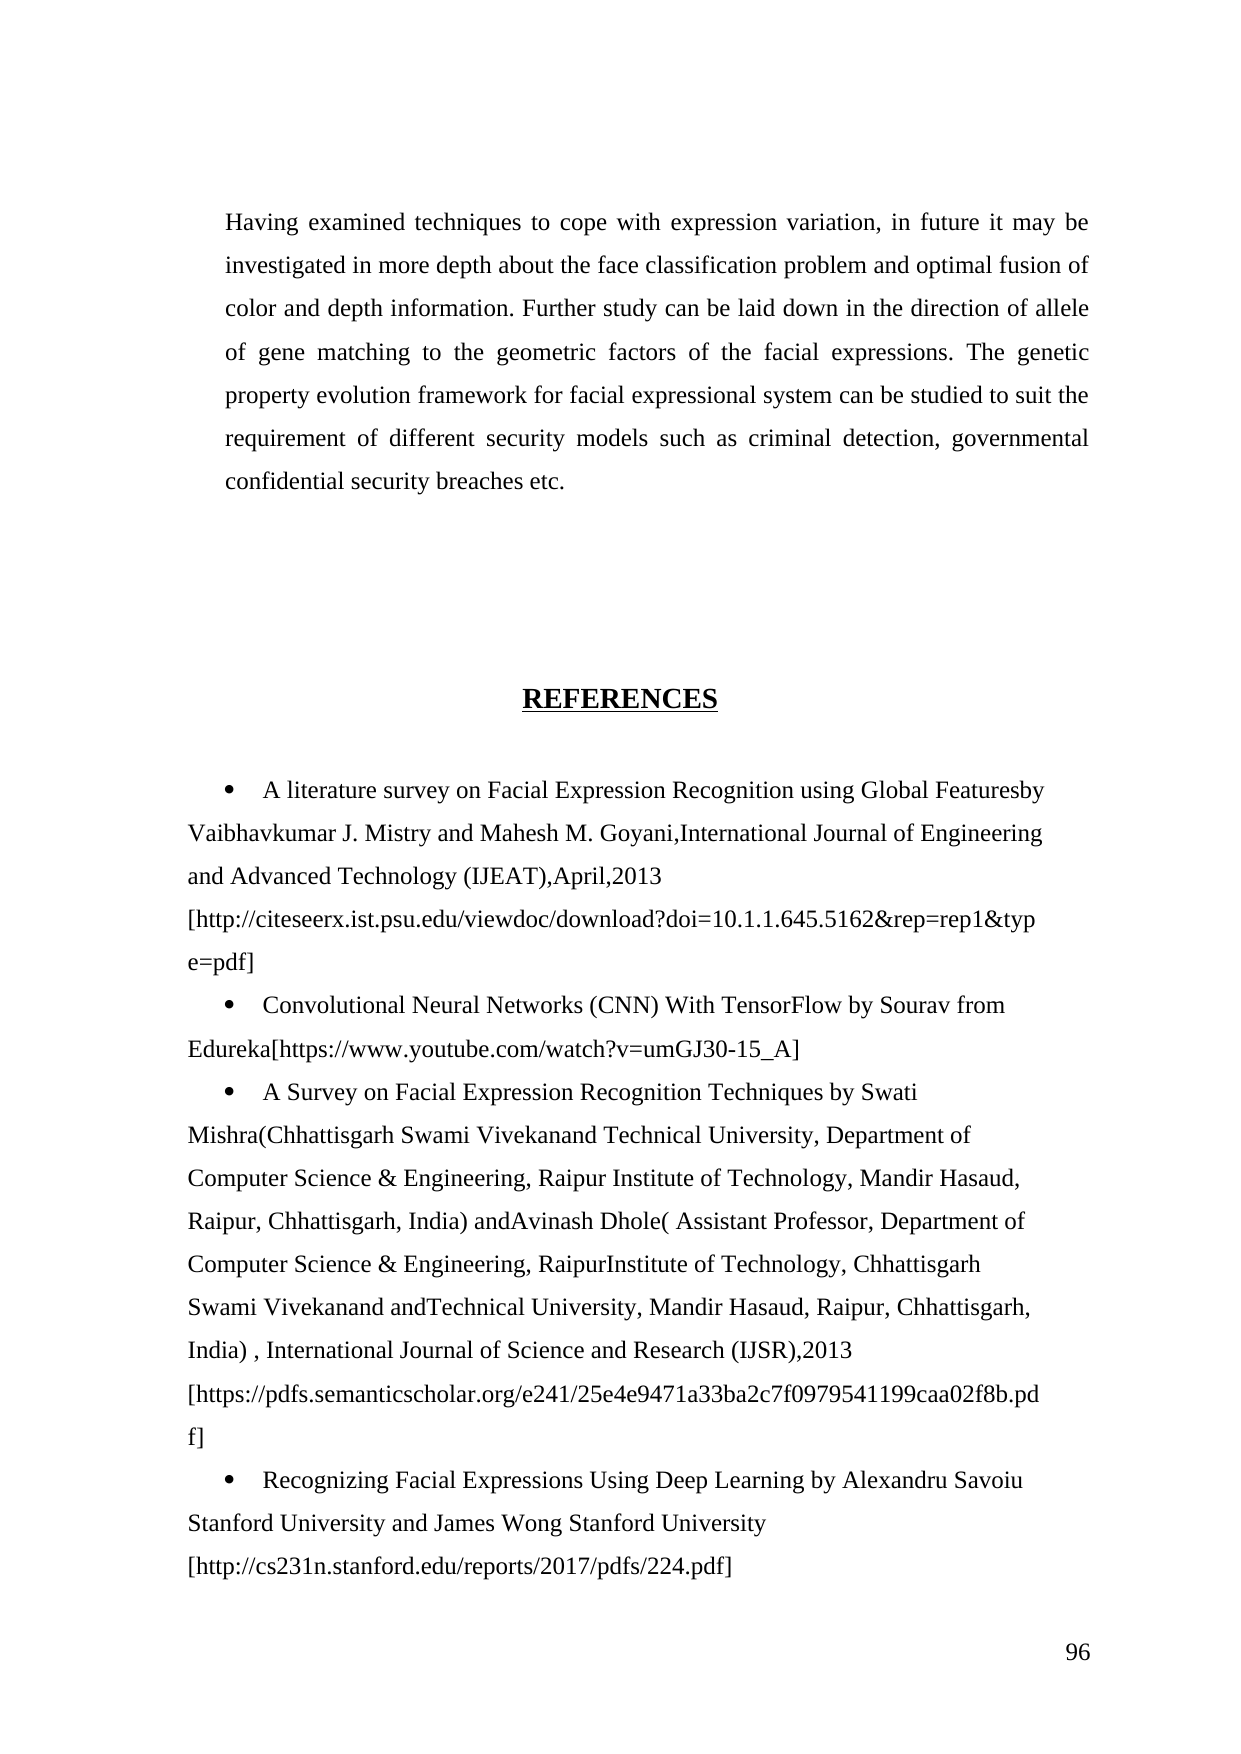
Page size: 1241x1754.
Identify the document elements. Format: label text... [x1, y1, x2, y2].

list A literature survey on Facial Expression Recognition using Global Featuresby [225, 775, 1090, 804]
text Vaibhavkumar J. Mistry and Mahesh M. Goyani,International Journal of Engineering [187, 818, 1090, 847]
text e=pdf] [187, 947, 1090, 976]
text Computer Science & Engineering, RaipurInstitute of Technology, Chhattisgarh [187, 1249, 1090, 1278]
text Having examined techniques to cope with expression variation, in future it may be investigated in more depth about the face classification problem and optimal fusion of color and depth information. Further study can be laid down in the direction of allele of gene matching to the geometric factors of the facial expressions. The genetic property evolution framework for facial expressional system can be studied to suit the requirement of different security models such as criminal detection, governmental confidential security breaches etc. [225, 207, 1090, 495]
text Raipur, Chhattisgarh, India) andAvinash Dhole( Assistant Professor, Department of [187, 1206, 1090, 1235]
text f] [187, 1422, 1090, 1451]
text India) , International Journal of Science and Research (IJSR),2013 [187, 1336, 1090, 1364]
text REFERENCES [150, 682, 1090, 715]
text [http://citeseerx.ist.psu.edu/viewdoc/download?doi=10.1.1.645.5162&rep=rep1&typ [187, 904, 1090, 933]
list Recognizing Facial Expressions Using Deep Learning by Alexandru Savoiu [225, 1465, 1090, 1494]
text Stanford University and James Wong Stanford University [187, 1508, 1090, 1537]
text Edureka[https://www.youtube.com/watch?v=umGJ30-15_A] [187, 1034, 1090, 1062]
text [https://pdfs.semanticscholar.org/e241/25e4e9471a33ba2c7f0979541199caa02f8b.pd [187, 1379, 1090, 1407]
text Mishra(Chhattisgarh Swami Vivekanand Technical University, Department of [187, 1120, 1090, 1149]
text and Advanced Technology (IJEAT),April,2013 [187, 861, 1090, 890]
list A Survey on Facial Expression Recognition Techniques by Swati [225, 1077, 1090, 1106]
text Swami Vivekanand andTechnical University, Mandir Hasaud, Raipur, Chhattisgarh, [187, 1292, 1090, 1321]
text Computer Science & Engineering, Raipur Institute of Technology, Mandir Hasaud, [187, 1163, 1090, 1192]
text [http://cs231n.stanford.edu/reports/2017/pdfs/224.pdf] [187, 1551, 1090, 1580]
list Convolutional Neural Networks (CNN) With TensorFlow by Sourav from [225, 991, 1090, 1019]
